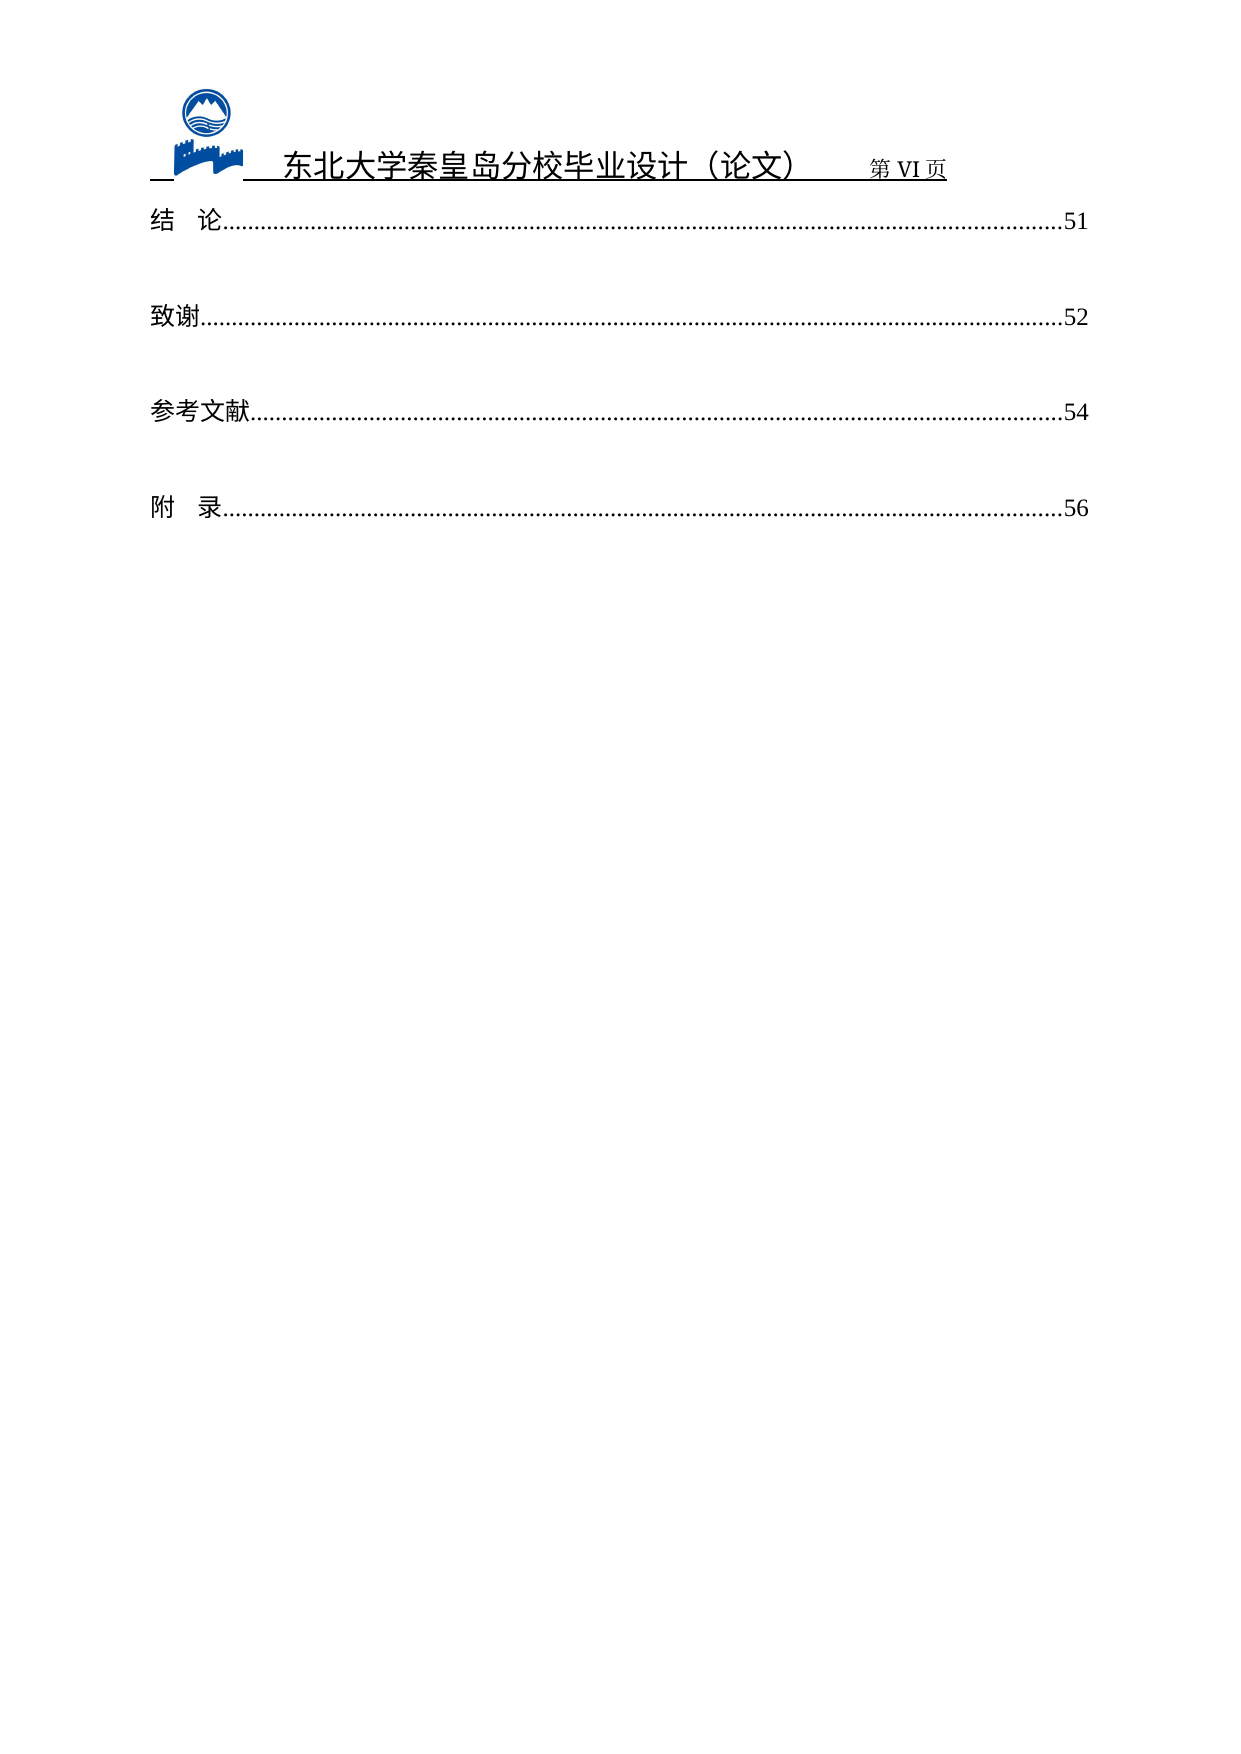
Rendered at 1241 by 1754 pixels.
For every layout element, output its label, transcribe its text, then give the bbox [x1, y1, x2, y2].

picture [173, 88, 244, 177]
text 参考文献 54 [150, 377, 1090, 442]
text 致谢 52 [150, 282, 1090, 347]
text 附 录 56 [150, 473, 1090, 538]
text 结 论 51 [150, 186, 1090, 251]
